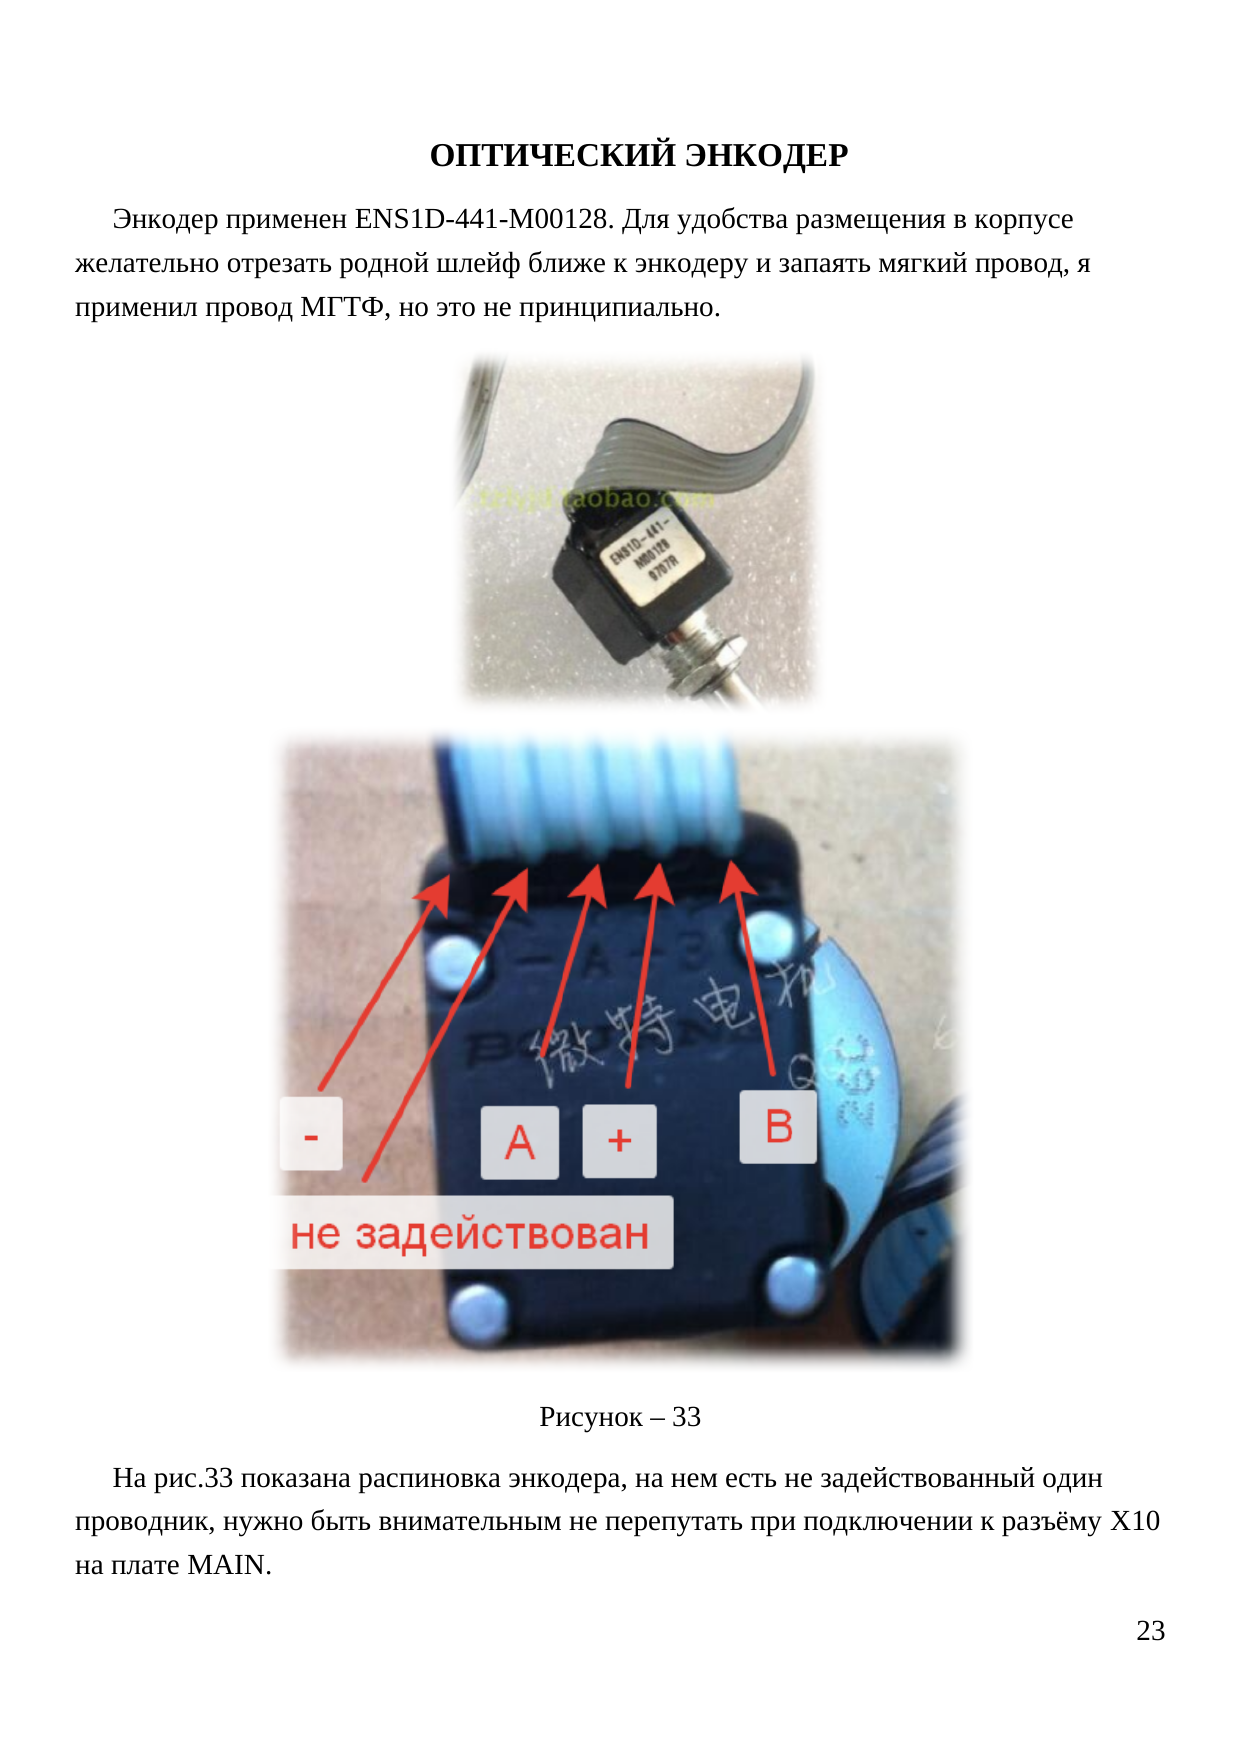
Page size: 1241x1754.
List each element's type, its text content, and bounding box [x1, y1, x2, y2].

picture [478, 377, 800, 687]
text Энкодер применен ENS1D-441-M00128. Для удобства размещения в корпусе желательно отрезать родной шлейф ближе к энкодеру и запаять мягкий провод, я применил провод МГТФ, но это не принципиально. [75, 202, 1165, 322]
picture [296, 755, 945, 1344]
text Рисунок – 33 [75, 1399, 1165, 1433]
text На рис.33 показана распиновка энкодера, на нем есть не задействованный один проводник, нужно быть внимательным не перепутать при подключении к разъёму X10 на плате MAIN. [75, 1460, 1165, 1580]
text ОПТИЧЕСКИЙ ЭНКОДЕР [112, 135, 1165, 173]
